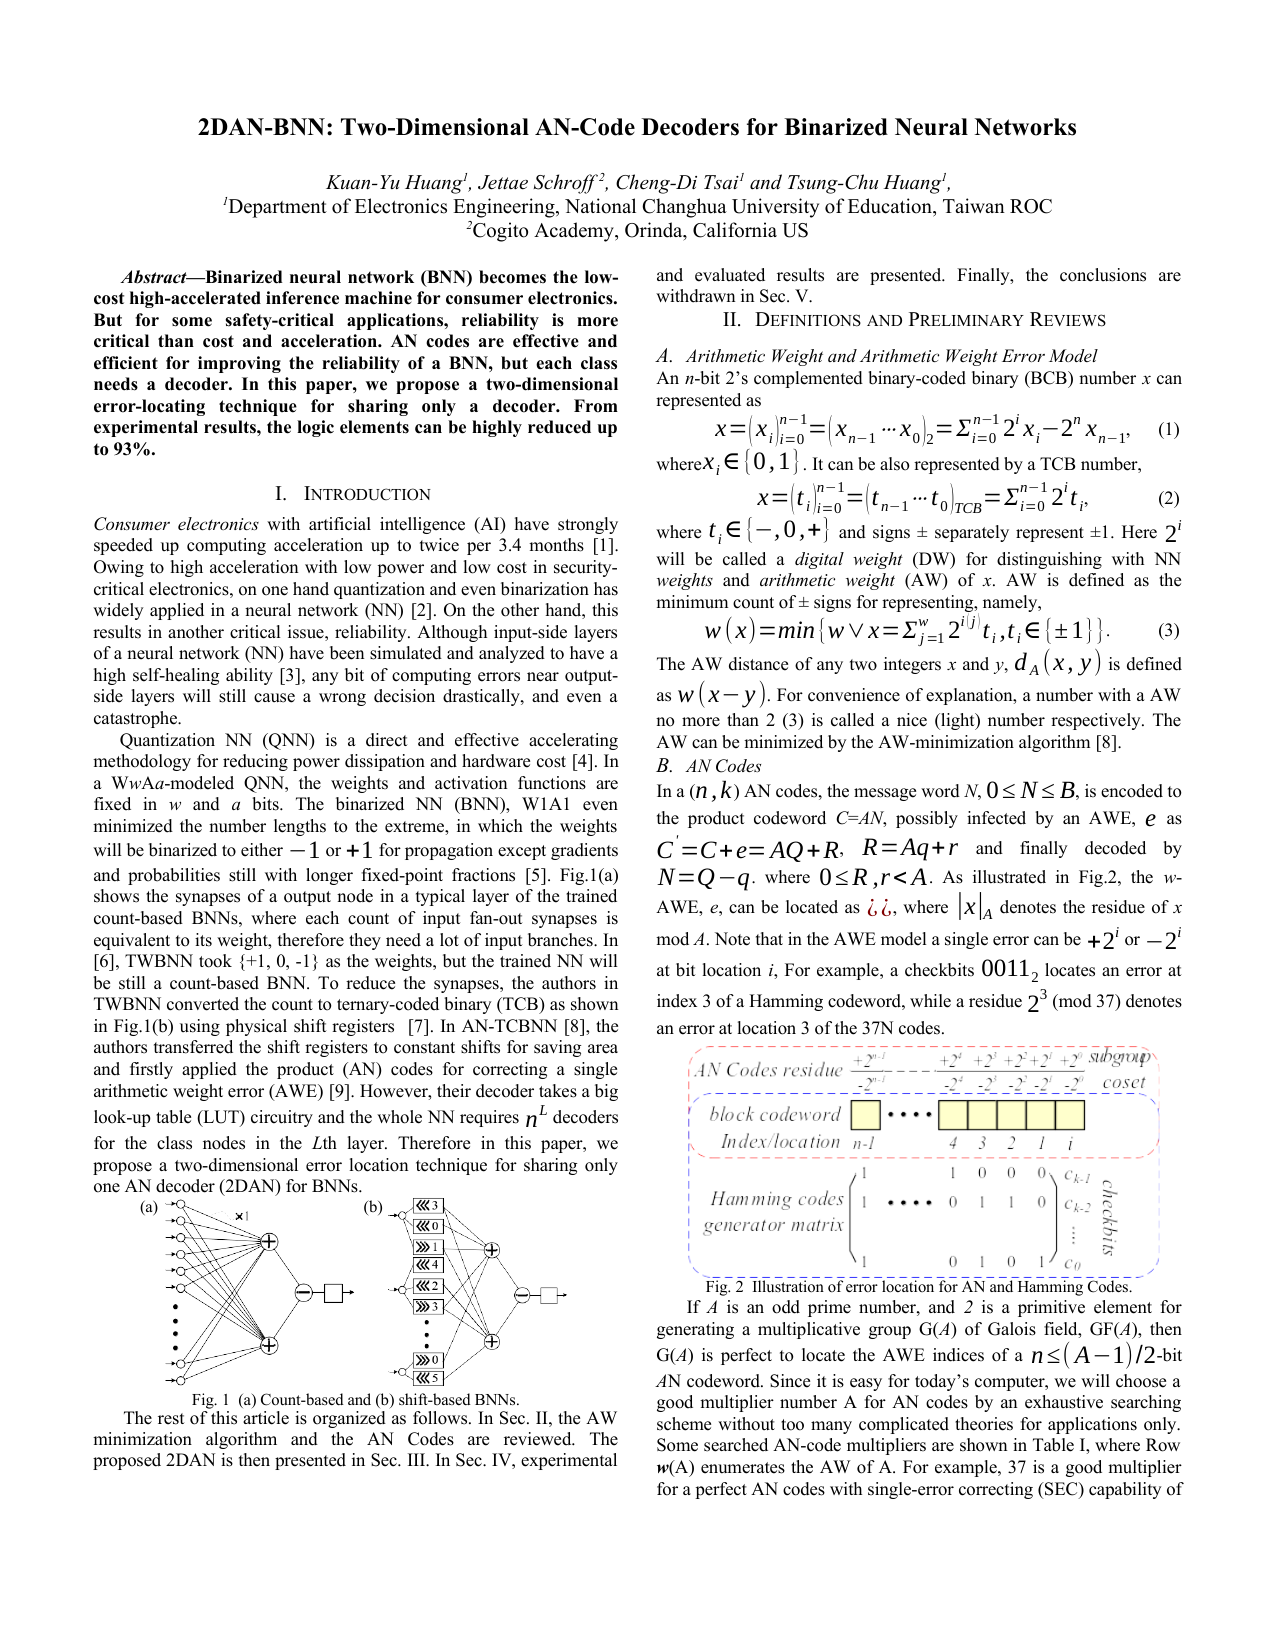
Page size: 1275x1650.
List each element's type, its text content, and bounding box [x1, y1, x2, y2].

subtitle Introduction [93, 480, 619, 504]
text The AW distance of any two integers x and y, is defined as . For convenience of explanation, a number with a AW no more than 2 (3) is called a nice (light) number respectively. The AW can be minimized by the AW-minimization algorithm [8]. [656, 647, 1182, 752]
text 2DAN-BNN: Two-Dimensional AN-Code Decoders for Binarized Neural Networks [93, 112, 1182, 141]
text Fig. 2 Illustration of error location for AN and Hamming Codes. [656, 1277, 1182, 1296]
text , (1) [656, 410, 1182, 447]
text In a () AN codes, the message word N, , is encoded to the product codeword C=AN, possibly infected by an AWE, as , and finally decoded by . where . As illustrated in Fig.2, the w-AWE, e, can be located as , where denotes the residue of x mod A. Note that in the AWE model a single error can be or at bit location i, For example, a checkbits locates an error at index 3 of a Hamming codeword, while a residue (mod 37) denotes an error at location 3 of the 37N codes. [656, 777, 1182, 1038]
text Quantization NN (QNN) is a direct and effective accelerating methodology for reducing power dissipation and hardware cost [4]. In a WwAa-modeled QNN, the weights and activation functions are fixed in w and a bits. The binarized NN (BNN), W1A1 even minimized the number lengths to the extreme, in which the weights will be binarized to either or for propagation except gradients and probabilities still with longer fixed-point fractions [5]. Fig.1(a) shows the synapses of a output node in a typical layer of the trained count-based BNNs, where each count of input fan-out synapses is equivalent to its weight, therefore they need a lot of input branches. In [6], TWBNN took {+1, 0, -1} as the weights, but the trained NN will be still a count-based BNN. To reduce the synapses, the authors in TWBNN converted the count to ternary-coded binary (TCB) as shown in Fig.1(b) using physical shift registers [7]. In AN-TCBNN [8], the authors transferred the shift registers to constant shifts for saving area and firstly applied the product (AN) codes for correcting a single arithmetic weight error (AWE) [9]. However, their decoder takes a big look-up table (LUT) circuitry and the whole NN requires decoders for the class nodes in the Lth layer. Therefore in this paper, we propose a two-dimensional error location technique for sharing only one AN decoder (2DAN) for BNNs. [93, 728, 619, 1197]
text Fig. 1 (a) Count-based and (b) shift-based BNNs. [93, 1389, 619, 1408]
text Kuan-Yu Huang1, Jettae Schroff 2, Cheng-Di Tsai1 and Tsung-Chu Huang1, [81, 170, 1197, 194]
text , (2) [656, 479, 1182, 516]
text 2Cogito Academy, Orinda, California US [93, 218, 1182, 242]
text Consumer electronics with artificial intelligence (AI) have strongly speeded up computing acceleration up to twice per 3.4 months [1]. Owing to high acceleration with low power and low cost in security-critical electronics, on one hand quantization and even binarization has widely applied in a neural network (NN) [2]. On the other hand, this results in another critical issue, reliability. Although input-side layers of a neural network (NN) have been simulated and analyzed to have a high self-healing ability [3], any bit of computing errors near output-side layers will still cause a wrong decision drastically, and even a catastrophe. [93, 513, 619, 728]
text . (3) [656, 612, 1182, 647]
text The rest of this article is organized as follows. In Sec. II, the AW minimization algorithm and the AN Codes are reviewed. The proposed 2DAN is then presented in Sec. III. In Sec. IV, experimental and evaluated results are presented. Finally, the conclusions are withdrawn in Sec. V. [656, 266, 1182, 306]
subtitle AN Codes [656, 752, 1182, 777]
text Abstract—Binarized neural network (BNN) becomes the low-cost high-accelerated inference machine for consumer electronics. But for some safety-critical applications, reliability is more critical than cost and acceleration. AN codes are effective and efficient for improving the reliability of a BNN, but each class needs a decoder. In this paper, we propose a two-dimensional error-locating technique for sharing only a decoder. From experimental results, the logic elements can be highly reduced up to 93%. [93, 266, 619, 459]
text 1Department of Electronics Engineering, National Changhua University of Education, Taiwan ROC [93, 194, 1182, 218]
subtitle Arithmetic Weight and Arithmetic Weight Error Model [656, 343, 1182, 367]
text where and signs ± separately represent ±1. Here will be called a digital weight (DW) for distinguishing with NN weights and arithmetic weight (AW) of x. AW is defined as the minimum count of ± signs for representing, namely, [656, 516, 1182, 612]
subtitle Definitions and Preliminary Reviews [656, 306, 1182, 331]
text The rest of this article is organized as follows. In Sec. II, the AW minimization algorithm and the AN Codes are reviewed. The proposed 2DAN is then presented in Sec. III. In Sec. IV, experimental and evaluated results are presented. Finally, the conclusions are withdrawn in Sec. V. [93, 1408, 619, 1470]
text where. It can be also represented by a TCB number, [656, 447, 1182, 479]
text (a) (b) [93, 1197, 619, 1389]
text An n-bit 2’s complemented binary-coded binary (BCB) number x can represented as [656, 367, 1182, 410]
